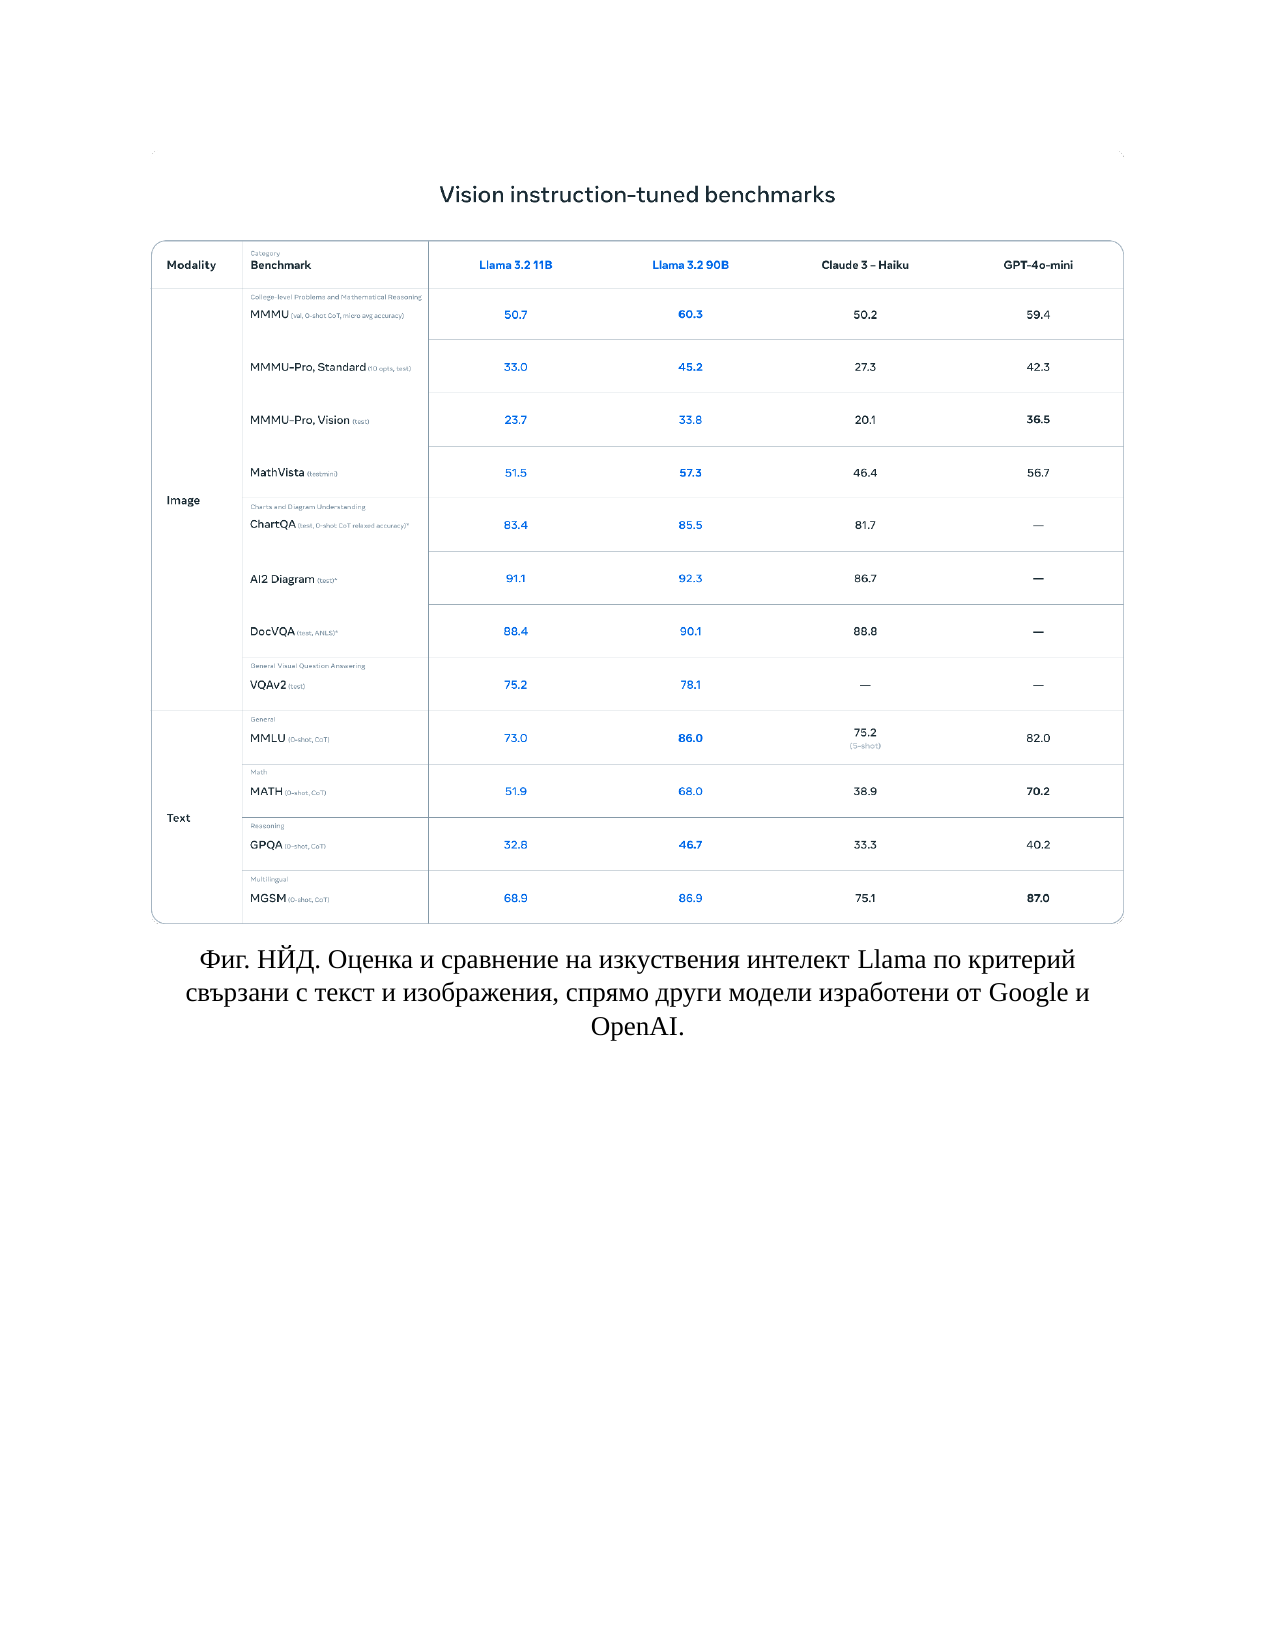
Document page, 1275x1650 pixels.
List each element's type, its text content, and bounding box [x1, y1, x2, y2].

text Фиг. НЙД. Оценка и сравнение на изкуствения интелект Llama по критерий свързани с текст и изображения, спрямо други модели изработени от Google и OpenAI. [150, 943, 1125, 1041]
picture [150, 150, 1124, 924]
